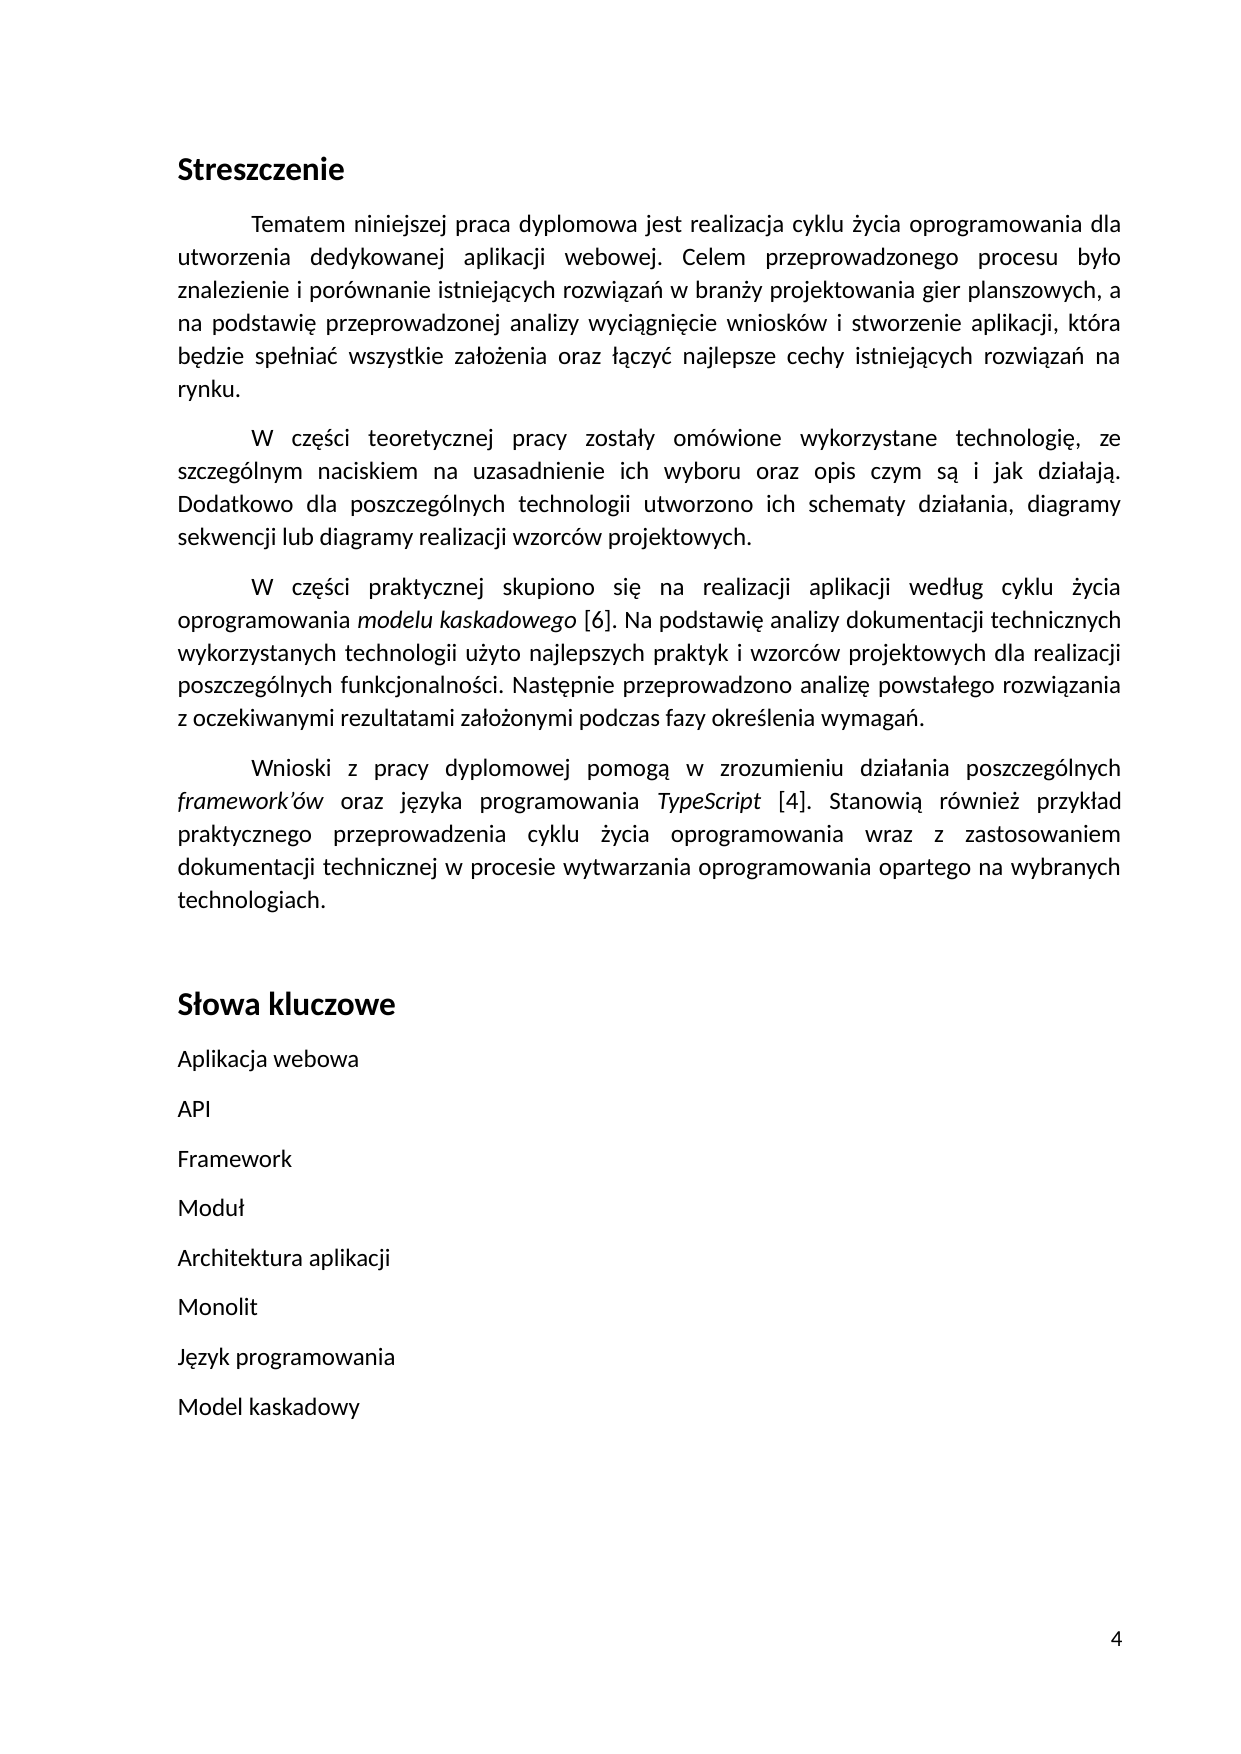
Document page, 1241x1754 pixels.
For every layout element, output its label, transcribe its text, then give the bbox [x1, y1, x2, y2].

text W części praktycznej skupiono się na realizacji aplikacji według cyklu życia oprogramowania modelu kaskadowego [6]. Na podstawię analizy dokumentacji technicznych wykorzystanych technologii użyto najlepszych praktyk i wzorców projektowych dla realizacji poszczególnych funkcjonalności. Następnie przeprowadzono analizę powstałego rozwiązania z oczekiwanymi rezultatami założonymi podczas fazy określenia wymagań. [177, 571, 1122, 733]
text Model kaskadowy [177, 1391, 1122, 1421]
text Streszczenie [177, 148, 1122, 188]
text Język programowania [177, 1341, 1122, 1372]
text Aplikacja webowa [177, 1043, 1122, 1074]
text Wnioski z pracy dyplomowej pomogą w zrozumieniu działania poszczególnych framework’ów oraz języka programowania TypeScript [4]. Stanowią również przykład praktycznego przeprowadzenia cyklu życia oprogramowania wraz z zastosowaniem dokumentacji technicznej w procesie wytwarzania oprogramowania opartego na wybranych technologiach. [177, 752, 1122, 914]
text API [177, 1093, 1122, 1124]
text Monolit [177, 1291, 1122, 1322]
text Moduł [177, 1192, 1122, 1223]
text Tematem niniejszej praca dyplomowa jest realizacja cyklu życia oprogramowania dla utworzenia dedykowanej aplikacji webowej. Celem przeprowadzonego procesu było znalezienie i porównanie istniejących rozwiązań w branży projektowania gier planszowych, a na podstawię przeprowadzonej analizy wyciągnięcie wniosków i stworzenie aplikacji, która będzie spełniać wszystkie założenia oraz łączyć najlepsze cechy istniejących rozwiązań na rynku. [177, 208, 1122, 403]
text W części teoretycznej pracy zostały omówione wykorzystane technologię, ze szczególnym naciskiem na uzasadnienie ich wyboru oraz opis czym są i jak działają. Dodatkowo dla poszczególnych technologii utworzono ich schematy działania, diagramy sekwencji lub diagramy realizacji wzorców projektowych. [177, 422, 1122, 552]
text Framework [177, 1143, 1122, 1173]
text Słowa kluczowe [177, 983, 1122, 1024]
text Architektura aplikacji [177, 1242, 1122, 1272]
